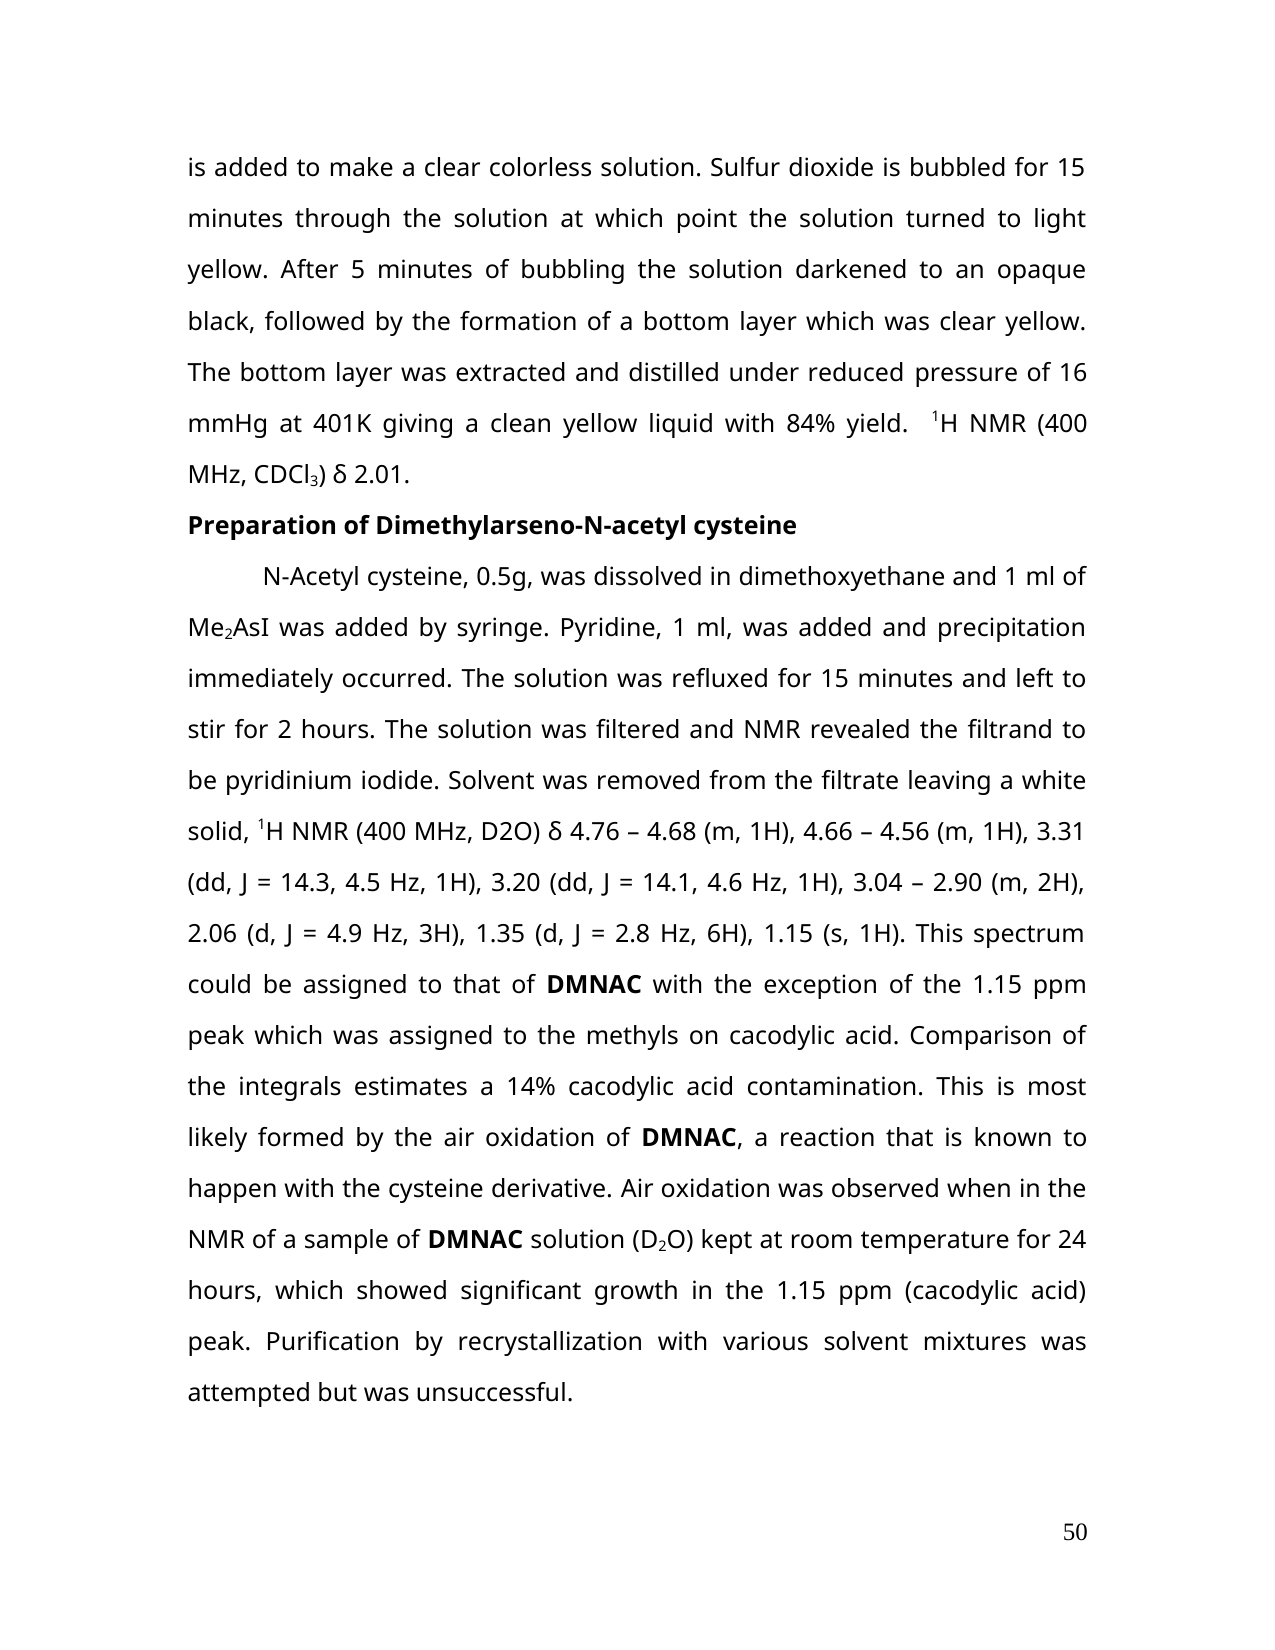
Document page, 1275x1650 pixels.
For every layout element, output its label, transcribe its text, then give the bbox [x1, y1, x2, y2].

text N-Acetyl cysteine, 0.5g, was dissolved in dimethoxyethane and 1 ml of Me2AsI was added by syringe. Pyridine, 1 ml, was added and precipitation immediately occurred. The solution was refluxed for 15 minutes and left to stir for 2 hours. The solution was filtered and NMR revealed the filtrand to be pyridinium iodide. Solvent was removed from the filtrate leaving a white solid, 1H NMR (400 MHz, D2O) δ 4.76 – 4.68 (m, 1H), 4.66 – 4.56 (m, 1H), 3.31 (dd, J = 14.3, 4.5 Hz, 1H), 3.20 (dd, J = 14.1, 4.6 Hz, 1H), 3.04 – 2.90 (m, 2H), 2.06 (d, J = 4.9 Hz, 3H), 1.35 (d, J = 2.8 Hz, 6H), 1.15 (s, 1H). This spectrum could be assigned to that of DMNAC with the exception of the 1.15 ppm peak which was assigned to the methyls on cacodylic acid. Comparison of the integrals estimates a 14% cacodylic acid contamination. This is most likely formed by the air oxidation of DMNAC, a reaction that is known to happen with the cysteine derivative. Air oxidation was observed when in the NMR of a sample of DMNAC solution (D2O) kept at room temperature for 24 hours, which showed significant growth in the 1.15 ppm (cacodylic acid) peak. Purification by recrystallization with various solvent mixtures was attempted but was unsuccessful. [187, 558, 1087, 1409]
text Preparation of Dimethylarseno-N-acetyl cysteine [187, 507, 1087, 541]
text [187, 150, 1087, 490]
